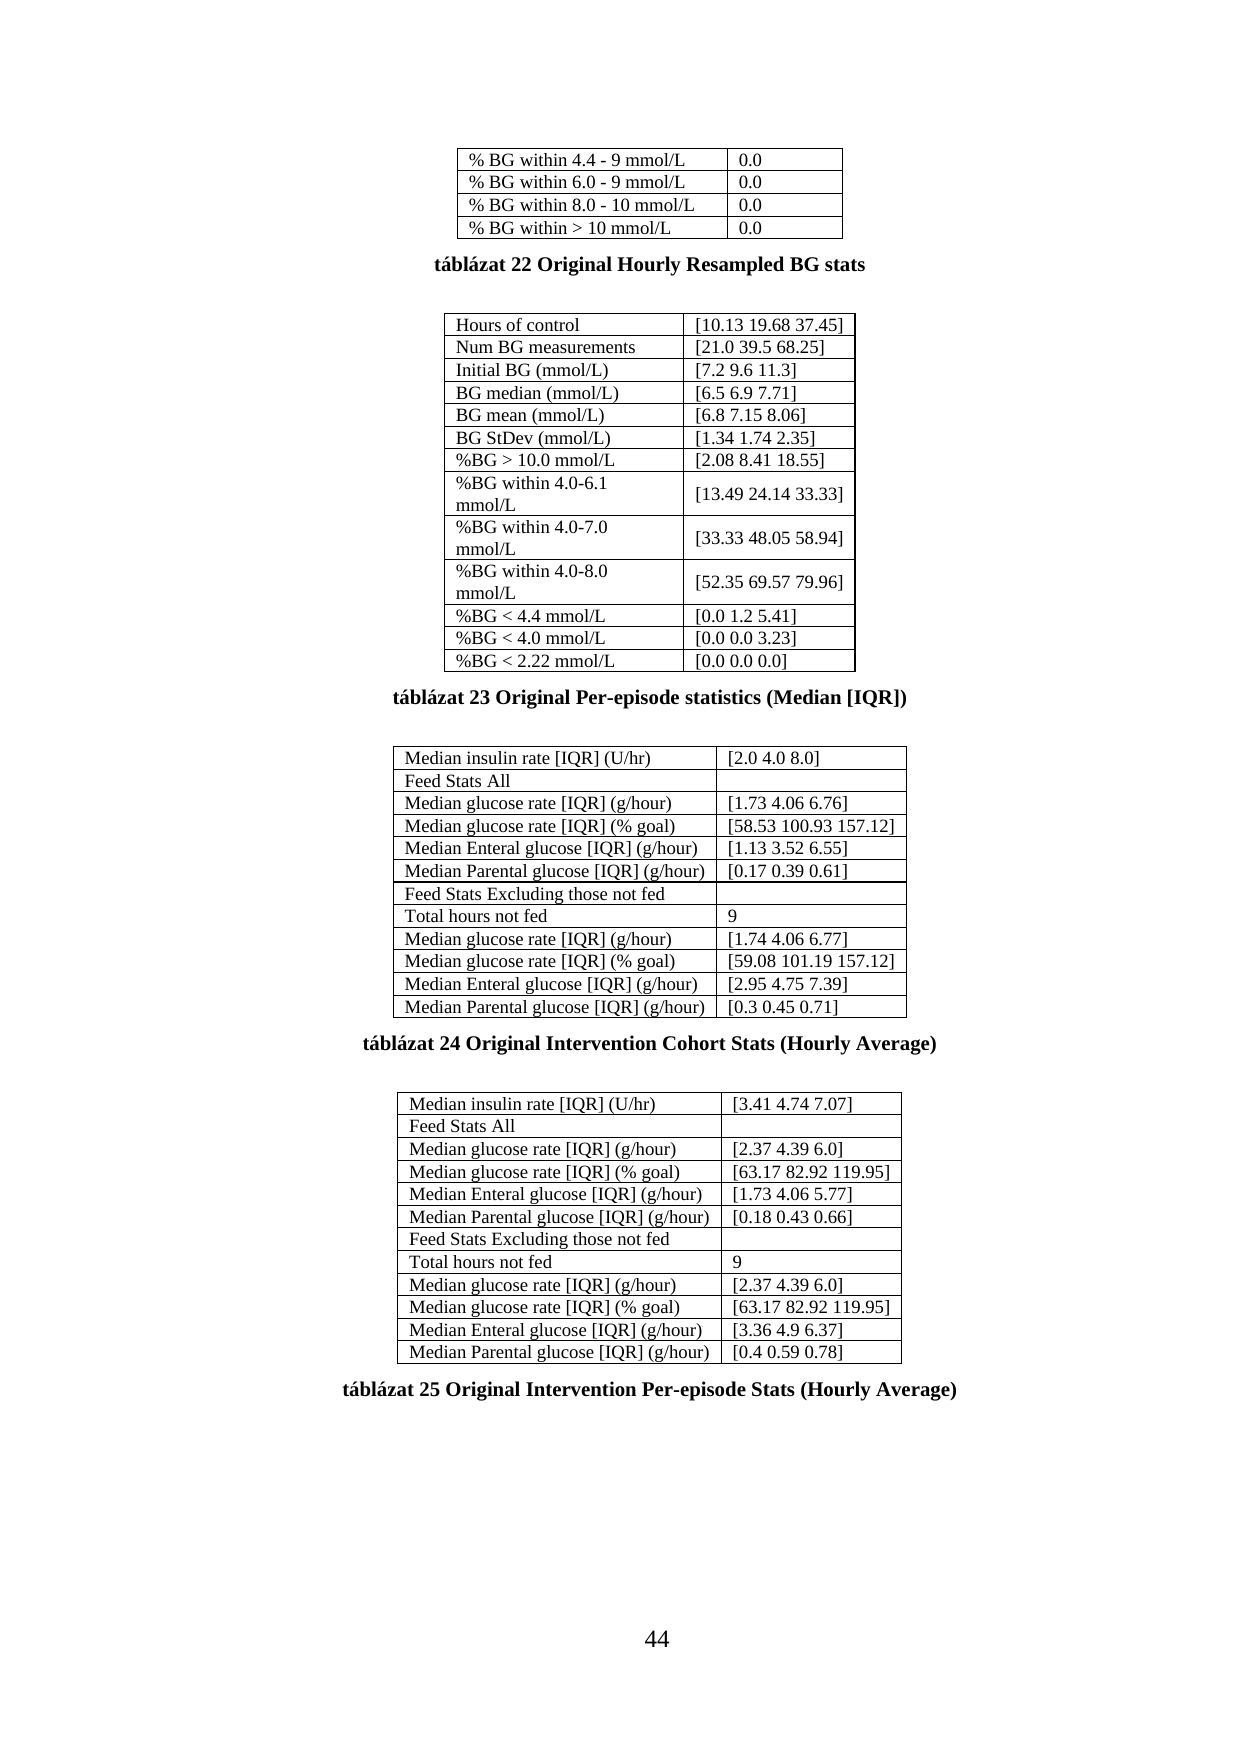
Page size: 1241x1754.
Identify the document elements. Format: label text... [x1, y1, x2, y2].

table_cell % BG within 4.4 - 9 mmol/L [458, 149, 727, 170]
table_cell 0.0 [728, 194, 842, 216]
table_cell Median glucose rate [IQR] (g/hour) [398, 1274, 721, 1295]
table_cell [63.17 82.92 119.95] [722, 1161, 901, 1182]
table_cell [3.36 4.9 6.37] [722, 1319, 901, 1340]
table_cell [6.8 7.15 8.06] [684, 404, 854, 426]
table_cell [2.08 8.41 18.55] [684, 449, 854, 471]
table_cell Feed Stats All [398, 1115, 721, 1137]
table_cell Initial BG (mmol/L) [445, 359, 683, 381]
table_cell % BG within 8.0 - 10 mmol/L [458, 194, 727, 216]
table_cell [2.95 4.75 7.39] [717, 973, 906, 994]
table_cell [1.73 4.06 5.77] [722, 1183, 901, 1205]
table_cell Total hours not fed [398, 1251, 721, 1272]
table_cell [0.0 0.0 3.23] [684, 627, 854, 649]
text táblázat 24 Original Intervention Cohort Stats (Hourly Average) [207, 1031, 1092, 1055]
table_cell 9 [722, 1251, 901, 1272]
table_cell [717, 770, 906, 791]
table_header Hours of control [445, 314, 683, 335]
table_cell [722, 1115, 901, 1137]
table_header [10.13 19.68 37.45] [684, 314, 854, 335]
table_cell [2.37 4.39 6.0] [722, 1274, 901, 1295]
table_cell BG mean (mmol/L) [445, 404, 683, 426]
table_cell Total hours not fed [394, 905, 716, 927]
table_cell [0.17 0.39 0.61] [717, 860, 906, 881]
table_cell Median Parental glucose [IQR] (g/hour) [394, 860, 716, 881]
table_cell Median glucose rate [IQR] (g/hour) [394, 792, 716, 814]
table_cell [722, 1228, 901, 1250]
table_cell %BG < 4.4 mmol/L [445, 605, 683, 626]
table_cell Median glucose rate [IQR] (g/hour) [398, 1138, 721, 1159]
table_cell %BG within 4.0-6.1 mmol/L [445, 472, 683, 515]
table_cell 0.0 [728, 217, 842, 238]
table_cell 0.0 [728, 149, 842, 170]
table_cell Median glucose rate [IQR] (% goal) [398, 1296, 721, 1318]
table_cell Median Parental glucose [IQR] (g/hour) [398, 1206, 721, 1227]
table_cell %BG > 10.0 mmol/L [445, 449, 683, 471]
table_cell [63.17 82.92 119.95] [722, 1296, 901, 1318]
table_cell %BG within 4.0-8.0 mmol/L [445, 560, 683, 603]
table_cell Median Enteral glucose [IQR] (g/hour) [394, 973, 716, 994]
table_cell Median glucose rate [IQR] (% goal) [394, 950, 716, 972]
table_cell 9 [717, 905, 906, 927]
table_cell [1.34 1.74 2.35] [684, 427, 854, 448]
text táblázat 25 Original Intervention Per-episode Stats (Hourly Average) [207, 1376, 1092, 1401]
text táblázat 22 Original Hourly Resampled BG stats [207, 252, 1092, 276]
table_cell %BG < 2.22 mmol/L [445, 650, 683, 671]
table_cell [7.2 9.6 11.3] [684, 359, 854, 381]
table_cell [1.74 4.06 6.77] [717, 928, 906, 949]
table_cell Median glucose rate [IQR] (% goal) [398, 1161, 721, 1182]
table_cell [33.33 48.05 58.94] [684, 516, 854, 559]
table_cell %BG < 4.0 mmol/L [445, 627, 683, 649]
table_cell [1.73 4.06 6.76] [717, 792, 906, 814]
table_cell [6.5 6.9 7.71] [684, 382, 854, 403]
table_cell Median glucose rate [IQR] (g/hour) [394, 928, 716, 949]
table_header [3.41 4.74 7.07] [722, 1093, 901, 1114]
text táblázat 23 Original Per-episode statistics (Median [IQR]) [207, 685, 1092, 709]
table_cell [52.35 69.57 79.96] [684, 560, 854, 603]
table_cell [2.37 4.39 6.0] [722, 1138, 901, 1159]
table_cell [0.3 0.45 0.71] [717, 996, 906, 1017]
table_cell BG median (mmol/L) [445, 382, 683, 403]
table_cell % BG within > 10 mmol/L [458, 217, 727, 238]
table_cell [0.0 1.2 5.41] [684, 605, 854, 626]
table_cell Feed Stats All [394, 770, 716, 791]
table_cell %BG within 4.0-7.0 mmol/L [445, 516, 683, 559]
table_cell Median Parental glucose [IQR] (g/hour) [394, 996, 716, 1017]
table_cell Median Enteral glucose [IQR] (g/hour) [398, 1183, 721, 1205]
table_cell [0.4 0.59 0.78] [722, 1341, 901, 1363]
table_header [2.0 4.0 8.0] [717, 747, 906, 768]
table_cell Median Enteral glucose [IQR] (g/hour) [398, 1319, 721, 1340]
table_cell 0.0 [728, 171, 842, 193]
table_cell Median glucose rate [IQR] (% goal) [394, 815, 716, 836]
table_cell BG StDev (mmol/L) [445, 427, 683, 448]
table_cell Feed Stats Excluding those not fed [394, 883, 716, 904]
table_cell [1.13 3.52 6.55] [717, 837, 906, 859]
table_header Median insulin rate [IQR] (U/hr) [398, 1093, 721, 1114]
table_cell Num BG measurements [445, 336, 683, 358]
table_cell [0.0 0.0 0.0] [684, 650, 854, 671]
table_cell [21.0 39.5 68.25] [684, 336, 854, 358]
table_cell [13.49 24.14 33.33] [684, 472, 854, 515]
table_cell % BG within 6.0 - 9 mmol/L [458, 171, 727, 193]
table_header Median insulin rate [IQR] (U/hr) [394, 747, 716, 768]
table_cell [59.08 101.19 157.12] [717, 950, 906, 972]
table_cell Median Parental glucose [IQR] (g/hour) [398, 1341, 721, 1363]
table_cell Feed Stats Excluding those not fed [398, 1228, 721, 1250]
table_cell [717, 883, 906, 904]
table_cell [0.18 0.43 0.66] [722, 1206, 901, 1227]
table_cell Median Enteral glucose [IQR] (g/hour) [394, 837, 716, 859]
table_cell [58.53 100.93 157.12] [717, 815, 906, 836]
